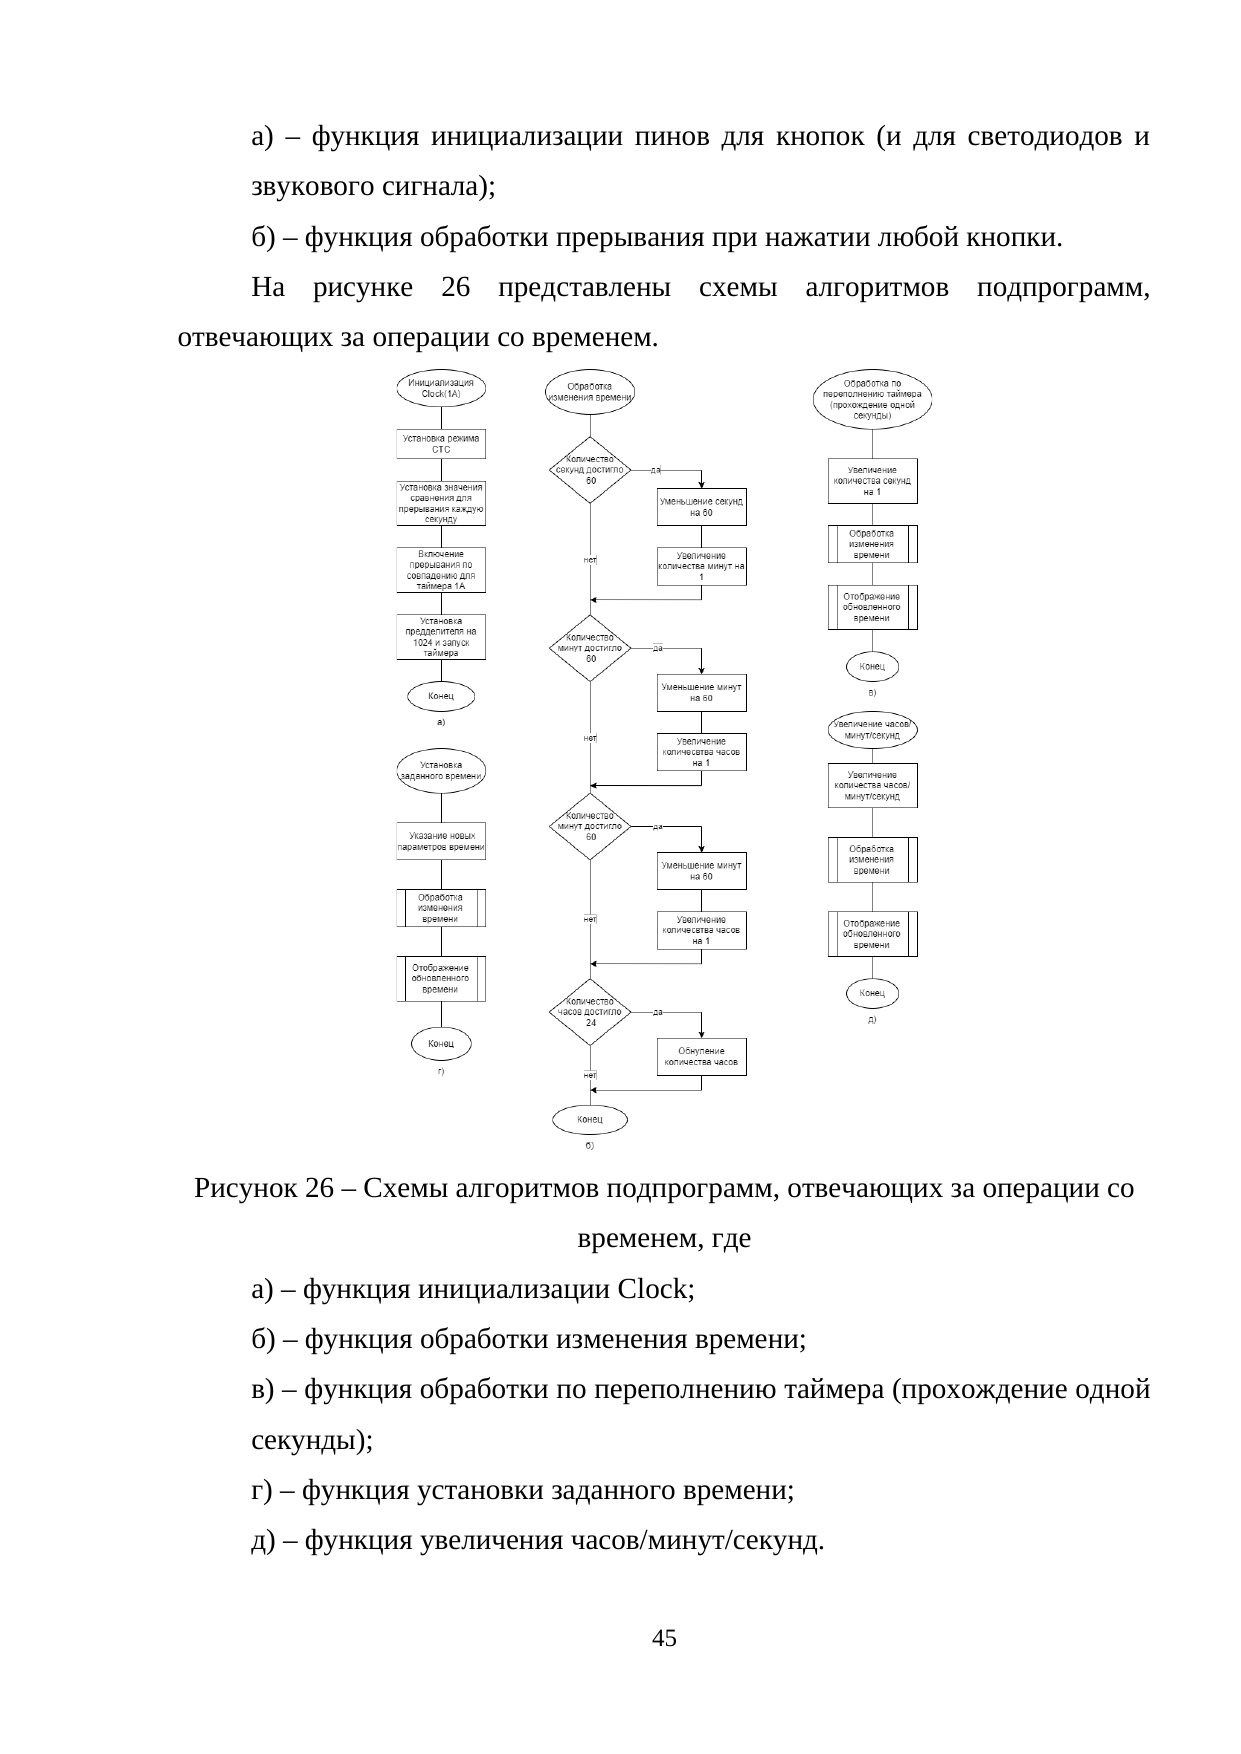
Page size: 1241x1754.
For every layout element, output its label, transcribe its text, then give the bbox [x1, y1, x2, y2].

text б) – функция обработки изменения времени; [251, 1321, 1152, 1355]
text г) – функция установки заданного времени; [251, 1472, 1152, 1506]
picture [396, 369, 933, 1157]
text а) – функция инициализации пинов для кнопок (и для светодиодов и звукового сигнала); [251, 118, 1152, 202]
text б) – функция обработки прерывания при нажатии любой кнопки. [251, 219, 1152, 252]
text На рисунке 26 представлены схемы алгоритмов подпрограмм, отвечающих за операции со временем. [177, 269, 1152, 353]
text а) – функция инициализации Clock; [251, 1271, 1152, 1304]
text д) – функция увеличения часов/минут/секунд. [251, 1522, 1152, 1556]
text в) – функция обработки по переполнению таймера (прохождение одной секунды); [251, 1371, 1152, 1455]
text Рисунок 26 – Схемы алгоритмов подпрограмм, отвечающих за операции со временем, где [177, 1170, 1152, 1254]
